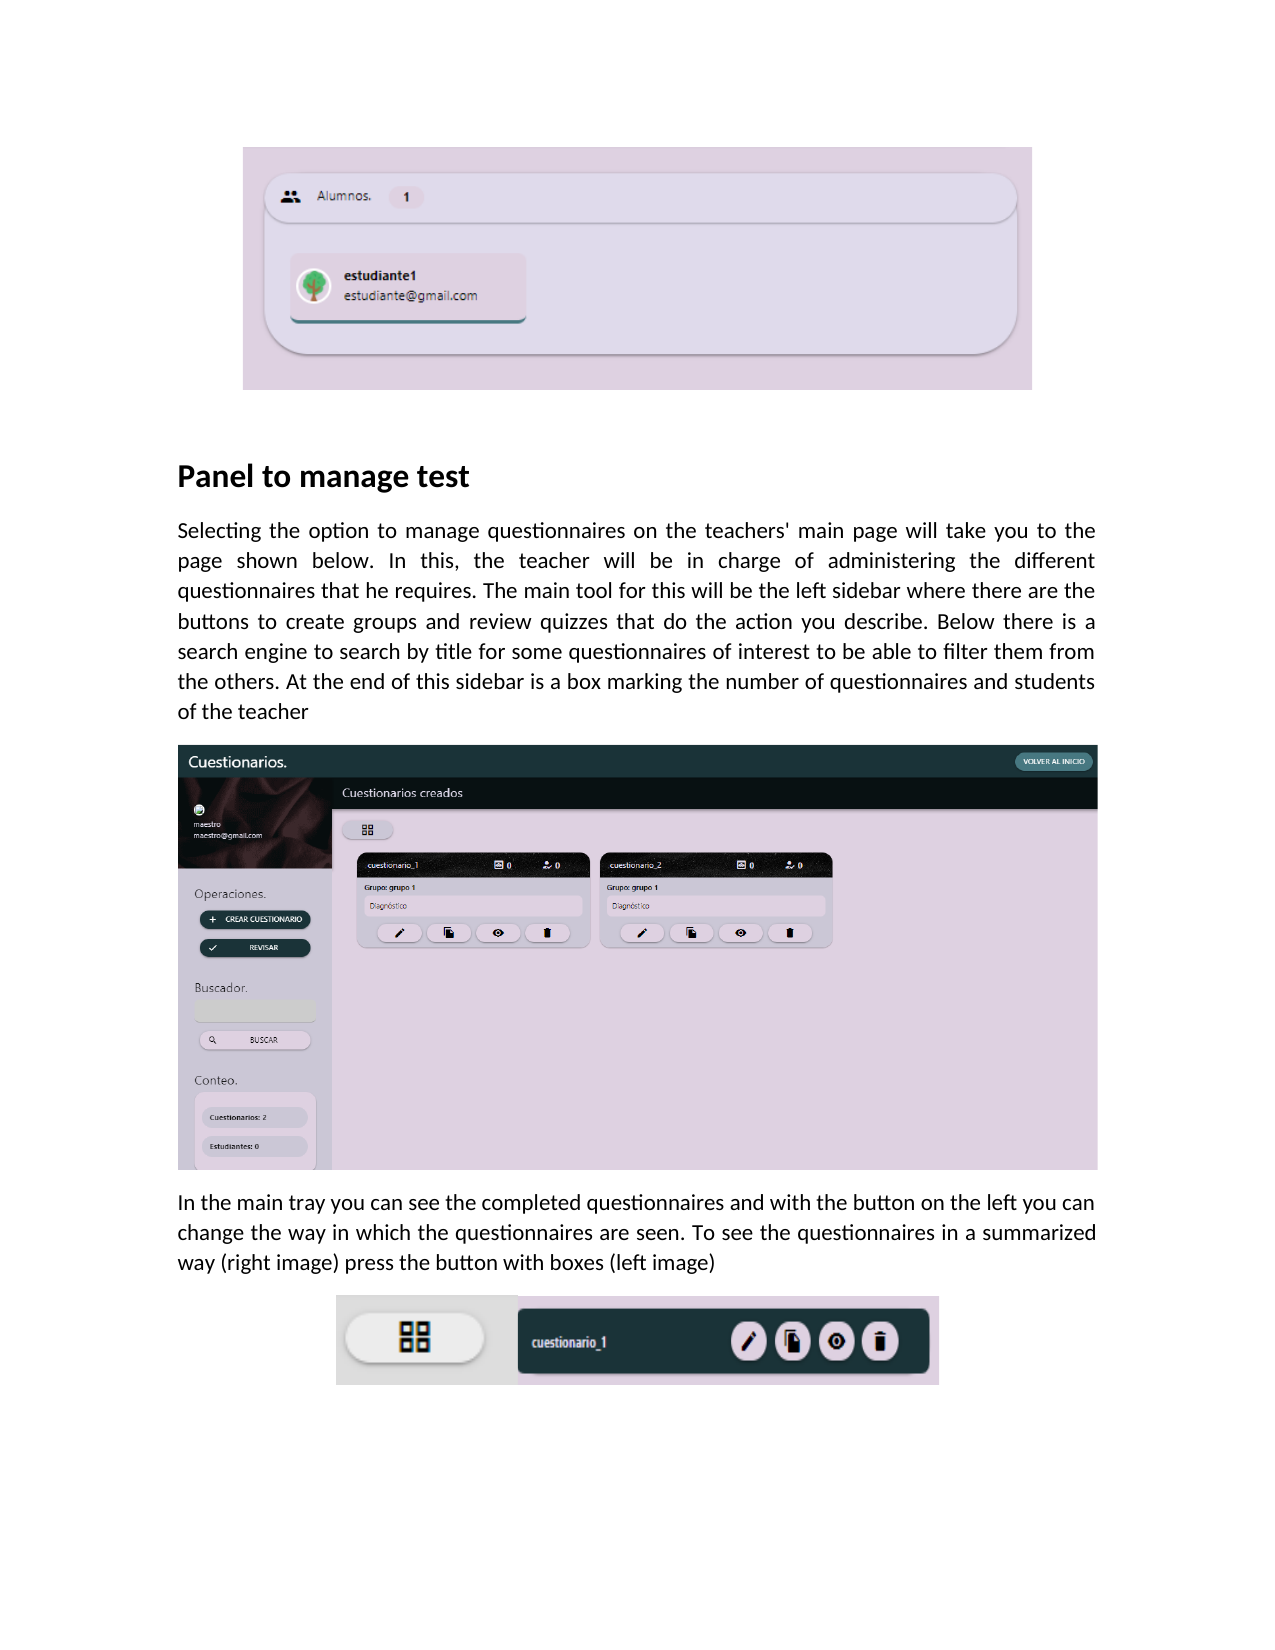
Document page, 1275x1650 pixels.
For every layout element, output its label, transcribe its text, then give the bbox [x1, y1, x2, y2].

picture [336, 1295, 940, 1385]
text Panel to manage test [177, 456, 1098, 496]
picture [178, 744, 1098, 1170]
picture [242, 147, 1033, 390]
text In the main tray you can see the completed questionnaires and with the button on the left you can change the way in which the questionnaires are seen. To see the questionnaires in a summarized way (right image) press the button with boxes (left image) [177, 1188, 1098, 1277]
text Selecting the option to manage questionnaires on the teachers' main page will take you to the page shown below. In this, the teacher will be in charge of administering the different questionnaires that he requires. The main tool for this will be the left sidebar where there are the buttons to create groups and review quizzes that do the action you describe. Below there is a search engine to search by title for some questionnaires of interest to be able to filter them from the others. At the end of this sidebar is a box marking the number of questionnaires and students of the teacher [177, 516, 1098, 725]
